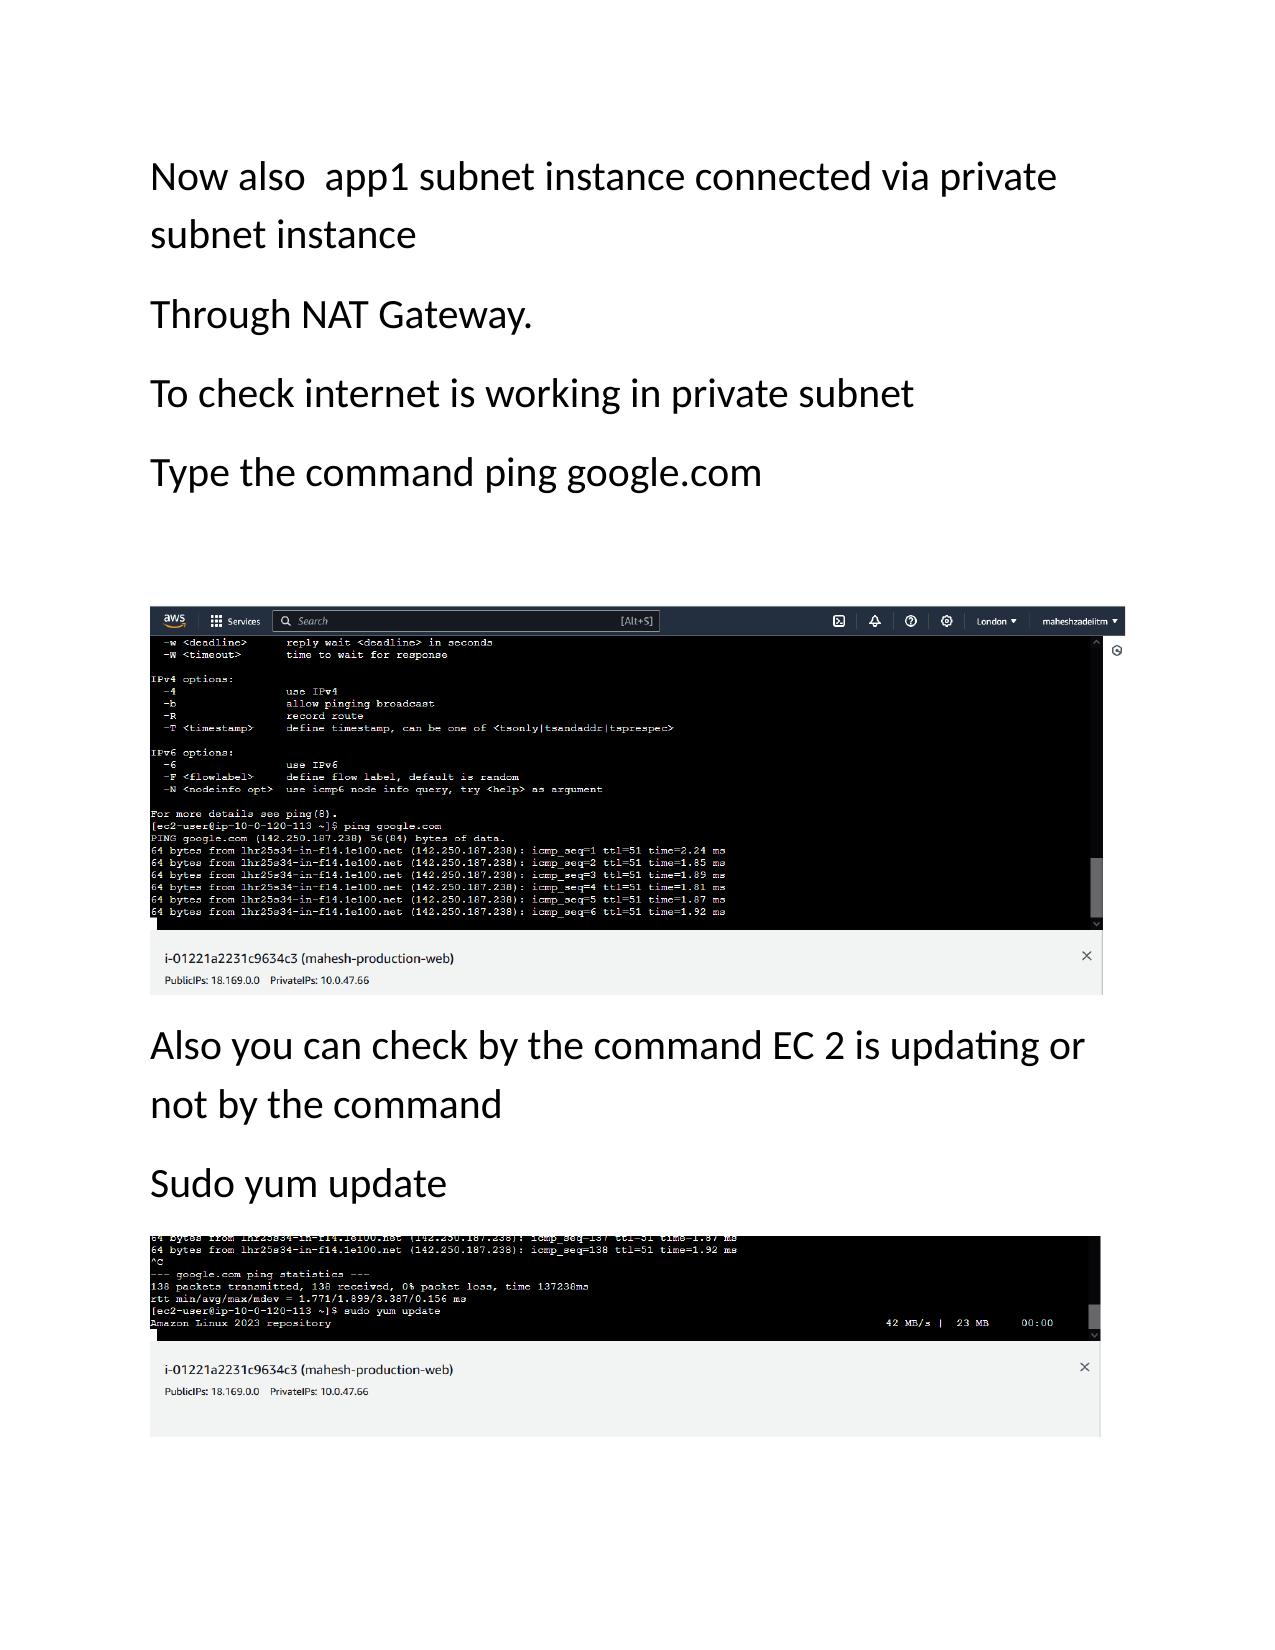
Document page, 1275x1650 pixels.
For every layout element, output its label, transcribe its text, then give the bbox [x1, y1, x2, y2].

text To check internet is working in private subnet [150, 367, 1125, 418]
text Now also app1 subnet instance connected via private subnet instance [150, 150, 1125, 259]
text Also you can check by the command EC 2 is updating or not by the command [150, 1019, 1125, 1129]
text Type the command ping google.com [150, 446, 1125, 497]
text Through NAT Gateway. [150, 288, 1125, 338]
picture [150, 1236, 1125, 1437]
picture [150, 604, 1125, 995]
text Sudo yum update [150, 1157, 1125, 1208]
